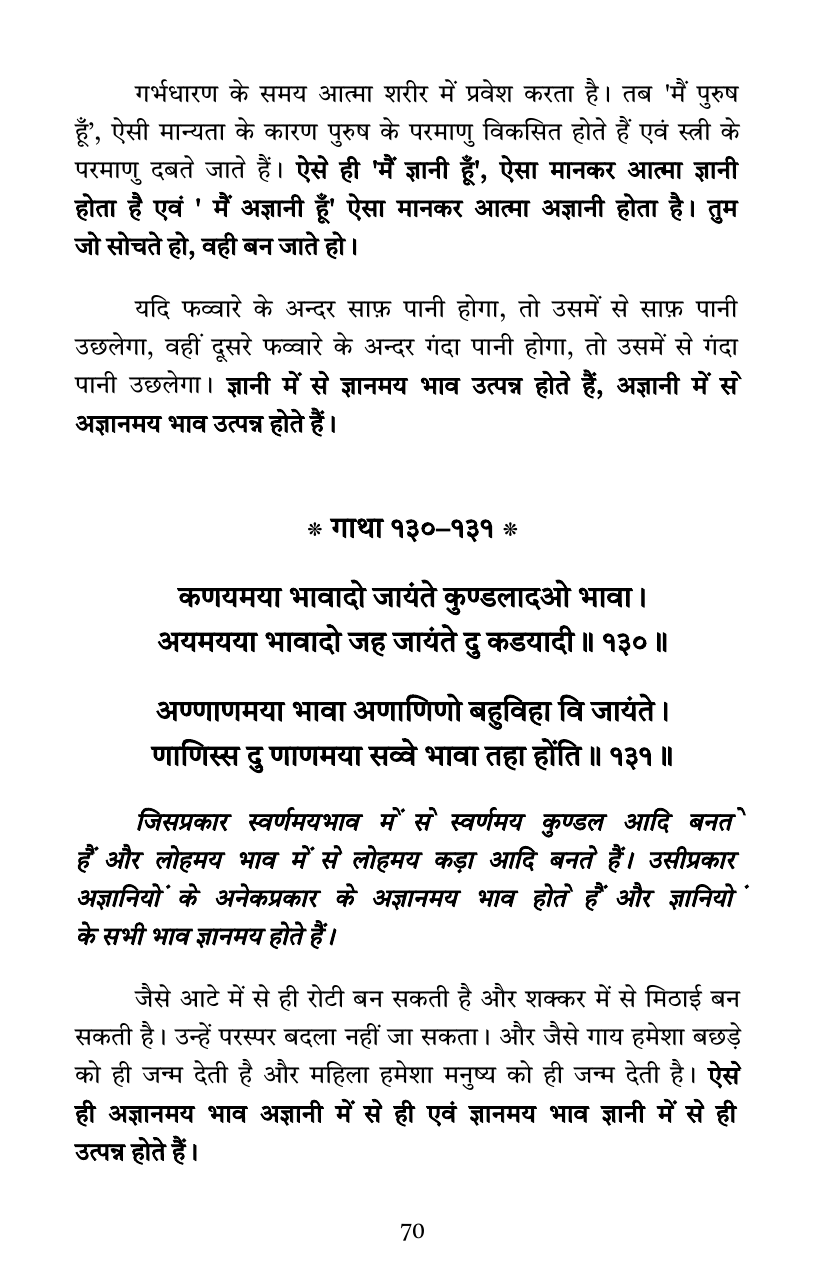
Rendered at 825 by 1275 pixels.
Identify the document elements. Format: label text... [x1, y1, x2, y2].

text ⁕ गाथा १३०–१३१ ⁕ [75, 506, 750, 544]
text कणयमया भावादो जायंते कुण्डलादओ भावा। [75, 575, 750, 614]
text जैसे आटे में से ही रोटी बन सकती है और शक्कर में से मिठाई बन सकती है। उन्हें परस्पर बदला नहीं जा सकता। और जैसे गाय हमेशा बछड़े को ही जन्म देती है और महिला हमेशा मनुष्य को ही जन्म देती है। ऐसे ही अज्ञानमय भाव अज्ञानी में से ही एवं ज्ञानमय भाव ज्ञानी में से ही उत्पन्न होते हैं। [75, 981, 750, 1166]
text जिसप्रकार स्वर्णमयभाव में से स्वर्णमय कुण्डल आदि बनते हैं और लोहमय भाव में से लोहमय कड़ा आदि बनते हैं। उसीप्रकार अज्ञानियों के अनेकप्रकार के अज्ञानमय भाव होते हैं और ज्ञानियों के सभी भाव ज्ञानमय होते हैं। [75, 803, 750, 951]
text यदि फव्वारे के अन्दर साफ़ पानी होगा, तो उसमें से साफ़ पानी उछलेगा, वहीं दूसरे फव्वारे के अन्दर गंदा पानी होगा, तो उसमें से गंदा पानी उछलेगा। ज्ञानी में से ज्ञानमय भाव उत्पन्न होते हैं, अज्ञानी में से अज्ञानमय भाव उत्पन्न होते हैं। [75, 291, 750, 438]
text अण्णाणमया भावा अणाणिणो बहुविहा वि जायंते। [75, 689, 750, 728]
text गर्भधारण के समय आत्मा शरीर में प्रवेश करता है। तब 'मैं पुरुष हूँ’, ऐसी मान्यता के कारण पुरुष के परमाणु विकसित होते हैं एवं स्त्री के परमाणु दबते जाते हैं। ऐसे ही 'मैं ज्ञानी हूँ', ऐसा मानकर आत्मा ज्ञानी होता है एवं ' मैं अज्ञानी हूँ' ऐसा मानकर आत्मा अज्ञानी होता है। तुम जो सोचते हो, वही बन जाते हो। [75, 75, 750, 261]
text णाणिस्स दु णाणमया सव्वे भावा तहा होंति॥ १३१॥ [75, 733, 750, 772]
text अयमयया भावादो जह जायंते दु कडयादी॥ १३०॥ [75, 619, 750, 658]
